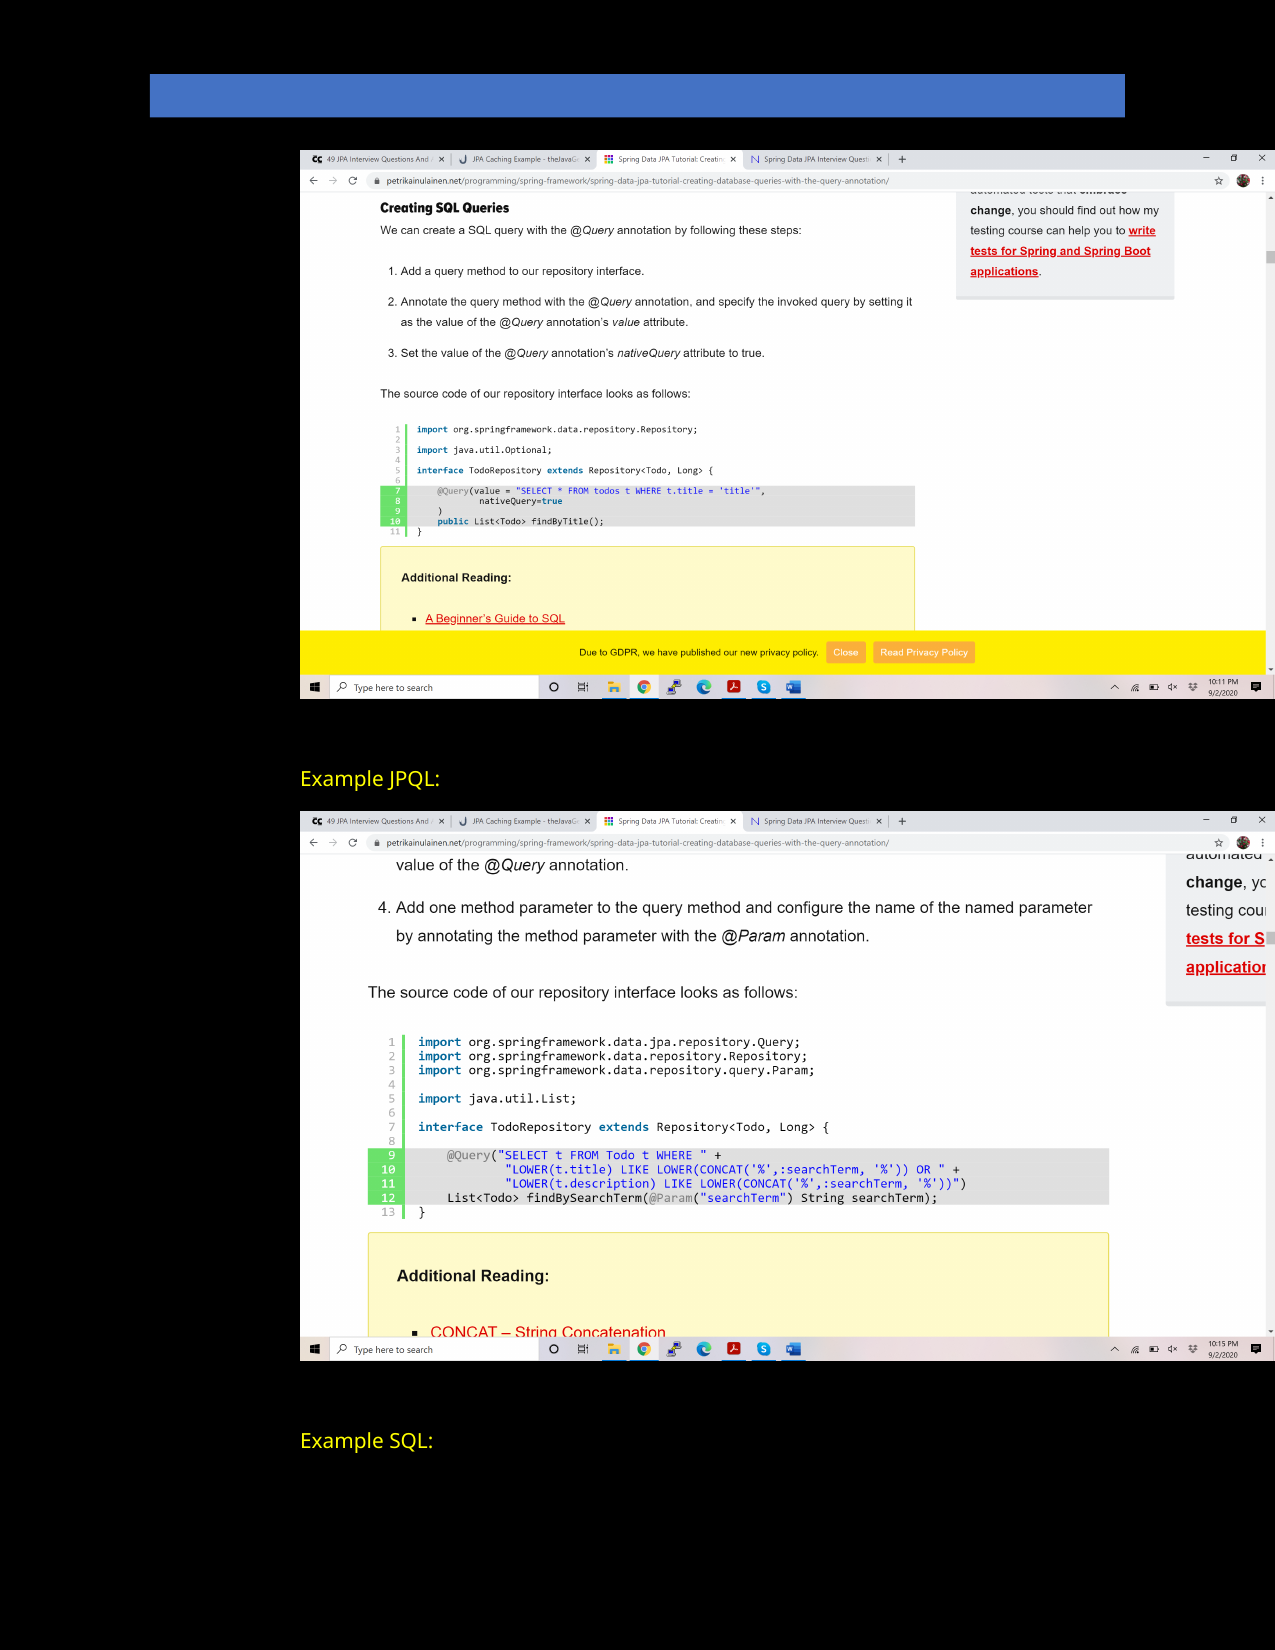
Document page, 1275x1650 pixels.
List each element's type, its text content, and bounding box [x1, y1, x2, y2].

picture [300, 150, 1275, 699]
text Example JPQL: [300, 764, 1125, 793]
text Example SQL: [300, 1426, 1125, 1455]
picture [300, 811, 1275, 1361]
